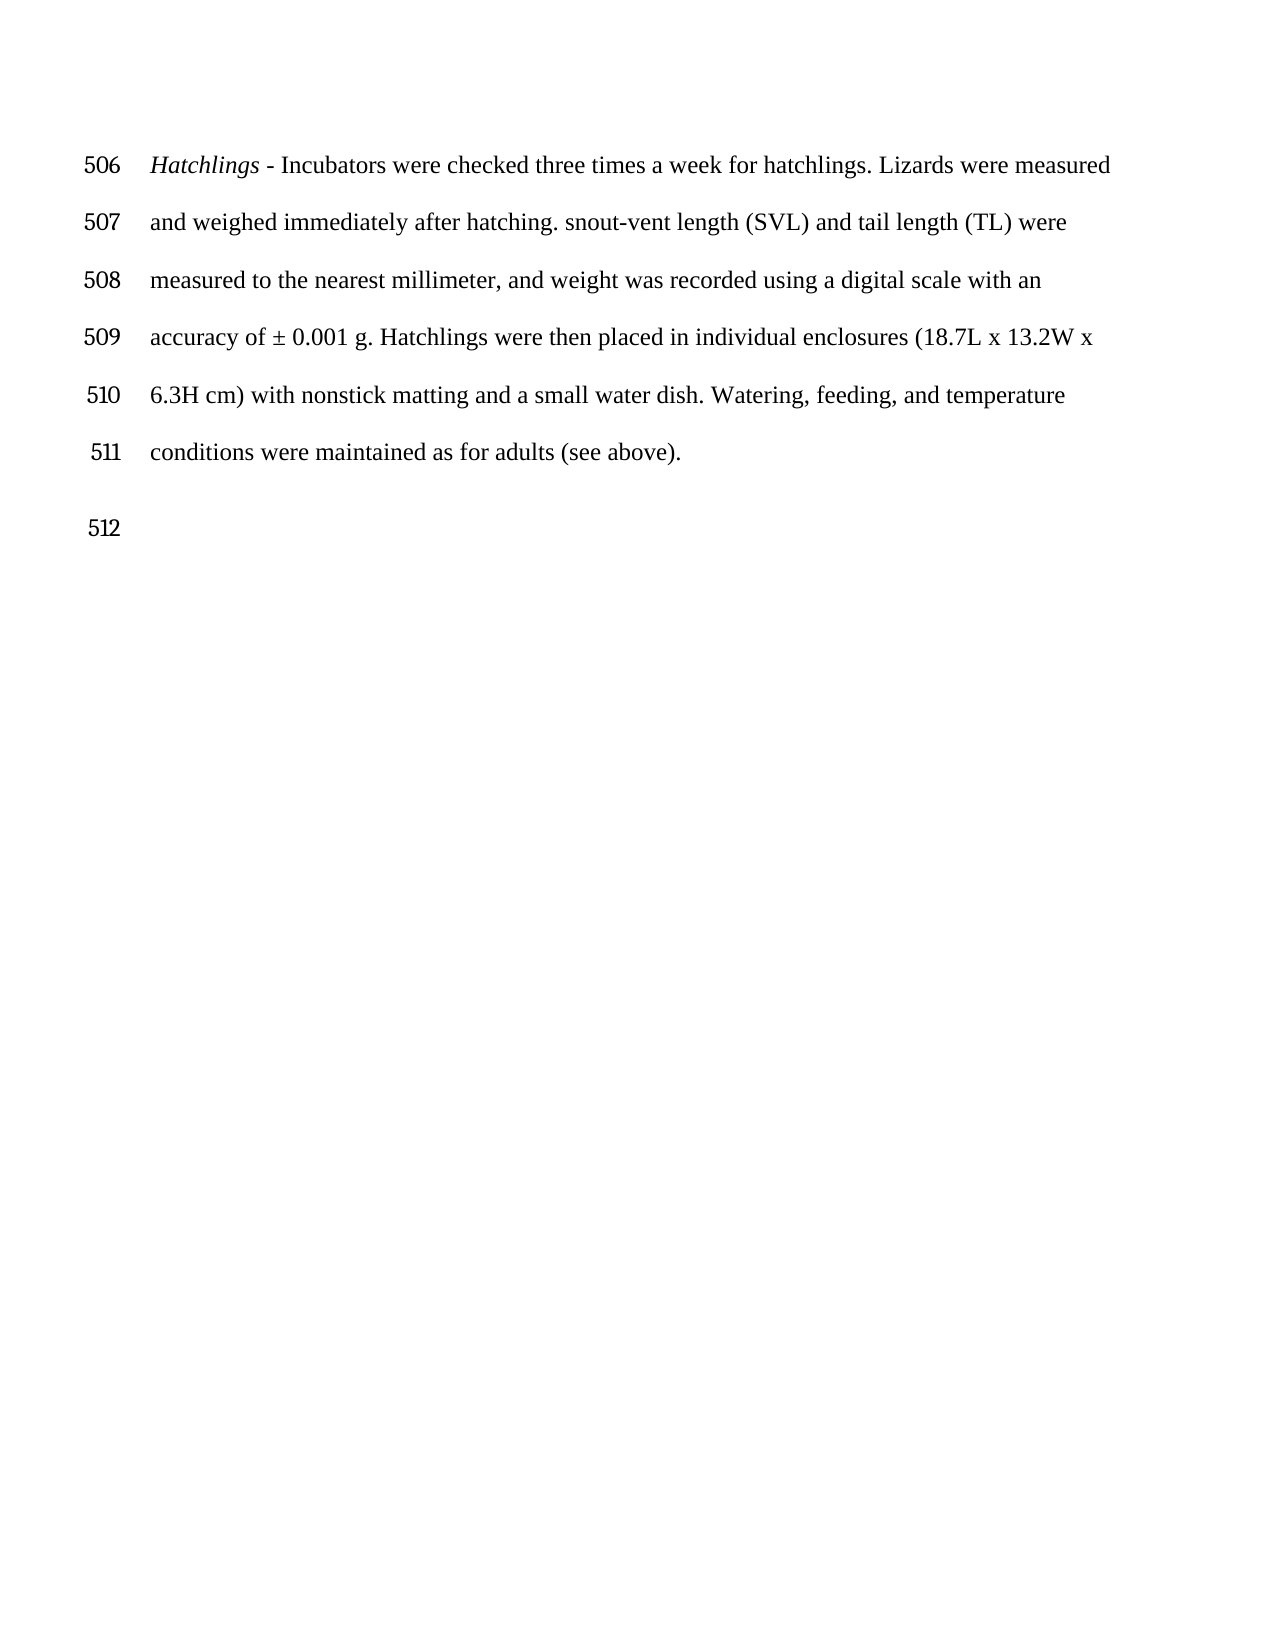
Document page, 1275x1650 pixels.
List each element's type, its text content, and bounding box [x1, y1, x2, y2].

text Hatchlings - Incubators were checked three times a week for hatchlings. Lizards were measured and weighed immediately after hatching. snout-vent length (SVL) and tail length (TL) were measured to the nearest millimeter, and weight was recorded using a digital scale with an accuracy of ± 0.001 g. Hatchlings were then placed in individual enclosures (18.7L x 13.2W x 6.3H cm) with nonstick matting and a small water dish. Watering, feeding, and temperature conditions were maintained as for adults (see above). [150, 150, 1125, 466]
